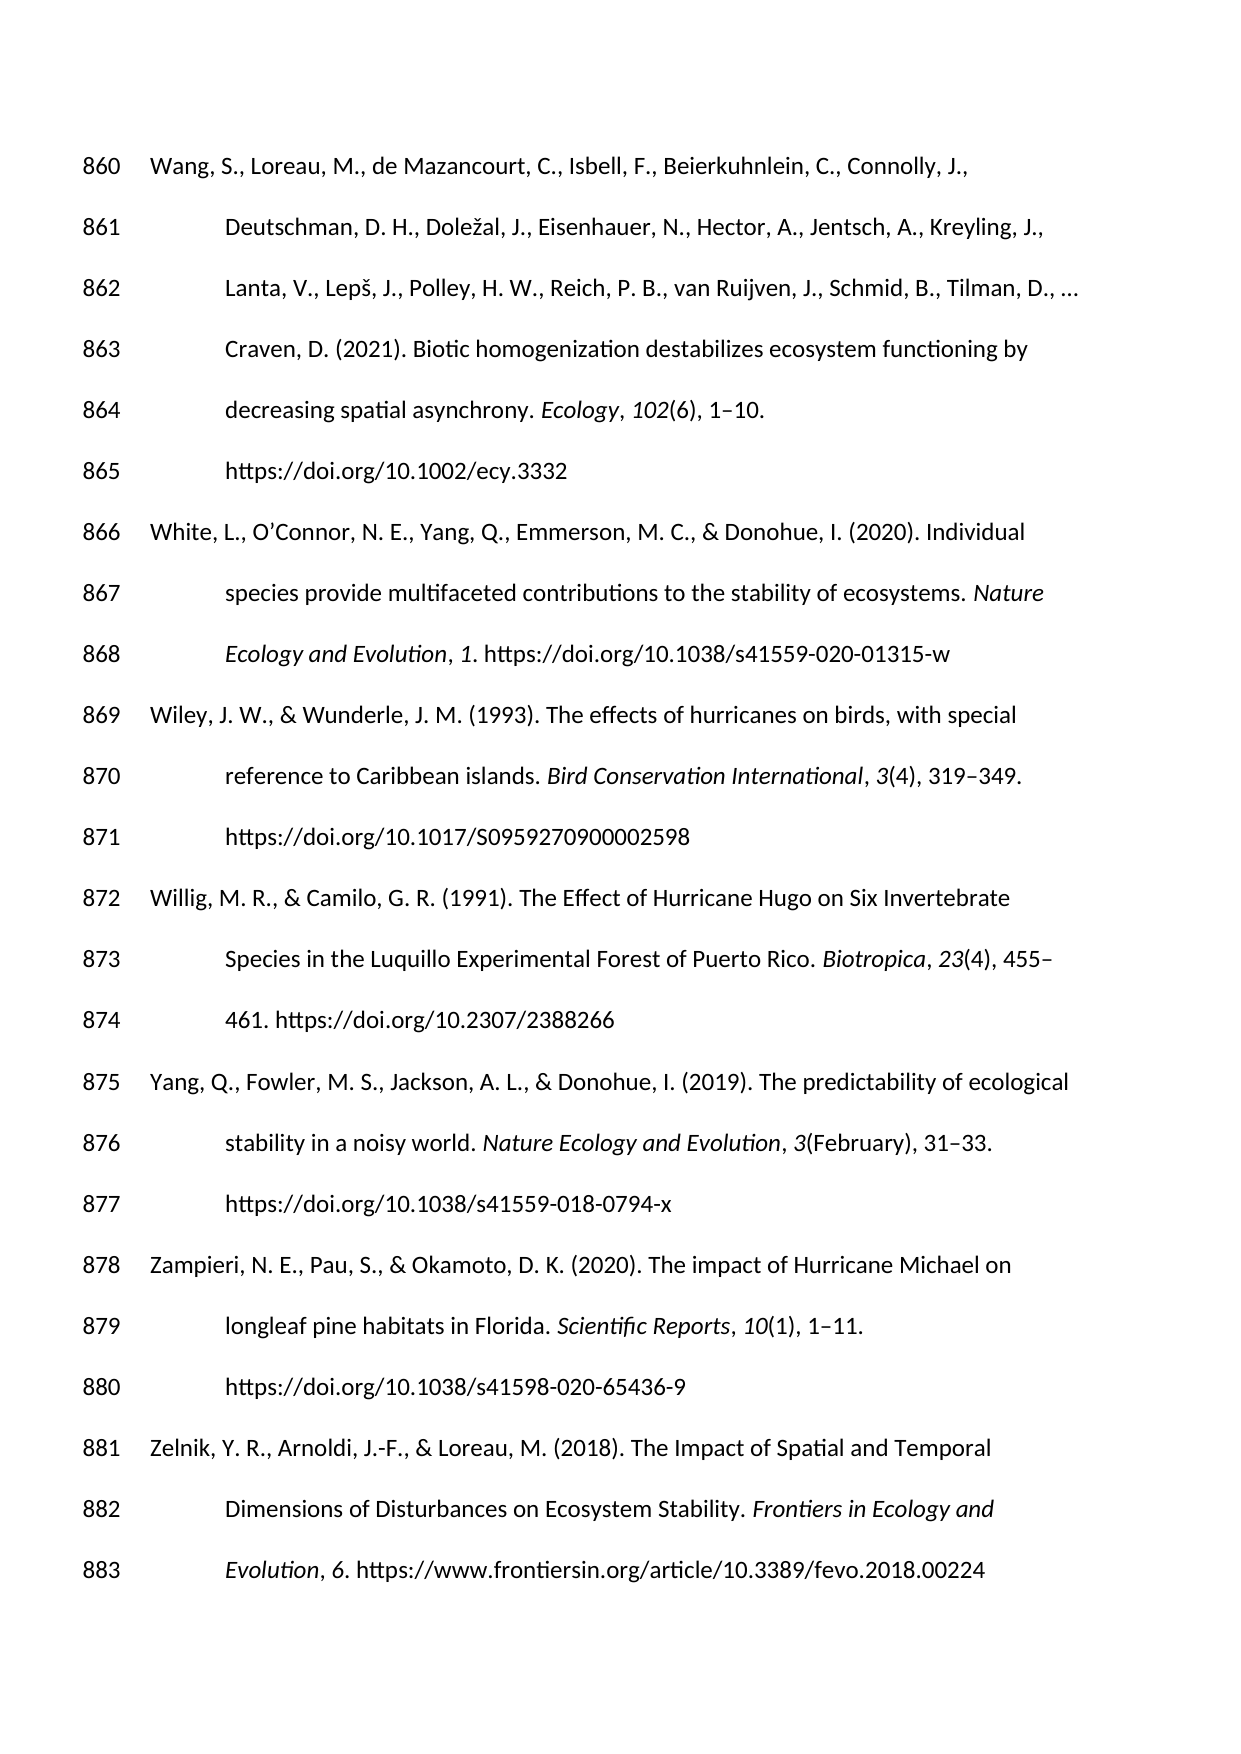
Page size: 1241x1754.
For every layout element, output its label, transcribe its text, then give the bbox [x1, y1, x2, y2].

text Willig, M. R., & Camilo, G. R. (1991). The Effect of Hurricane Hugo on Six Invertebrate Species in the Luquillo Experimental Forest of Puerto Rico. Biotropica, 23(4), 455–461. https://doi.org/10.2307/2388266 [150, 882, 1090, 1035]
text Yang, Q., Fowler, M. S., Jackson, A. L., & Donohue, I. (2019). The predictability of ecological stability in a noisy world. Nature Ecology and Evolution, 3(February), 31–33. https://doi.org/10.1038/s41559-018-0794-x [150, 1066, 1090, 1218]
text Wang, S., Loreau, M., de Mazancourt, C., Isbell, F., Beierkuhnlein, C., Connolly, J., Deutschman, D. H., Doležal, J., Eisenhauer, N., Hector, A., Jentsch, A., Kreyling, J., Lanta, V., Lepš, J., Polley, H. W., Reich, P. B., van Ruijven, J., Schmid, B., Tilman, D., … Craven, D. (2021). Biotic homogenization destabilizes ecosystem functioning by decreasing spatial asynchrony. Ecology, 102(6), 1–10. https://doi.org/10.1002/ecy.3332 [150, 150, 1090, 486]
text Zampieri, N. E., Pau, S., & Okamoto, D. K. (2020). The impact of Hurricane Michael on longleaf pine habitats in Florida. Scientific Reports, 10(1), 1–11. https://doi.org/10.1038/s41598-020-65436-9 [150, 1249, 1090, 1401]
text Wiley, J. W., & Wunderle, J. M. (1993). The effects of hurricanes on birds, with special reference to Caribbean islands. Bird Conservation International, 3(4), 319–349. https://doi.org/10.1017/S0959270900002598 [150, 699, 1090, 852]
text Zelnik, Y. R., Arnoldi, J.-F., & Loreau, M. (2018). The Impact of Spatial and Temporal Dimensions of Disturbances on Ecosystem Stability. Frontiers in Ecology and Evolution, 6. https://www.frontiersin.org/article/10.3389/fevo.2018.00224 [150, 1432, 1090, 1584]
text White, L., O’Connor, N. E., Yang, Q., Emmerson, M. C., & Donohue, I. (2020). Individual species provide multifaceted contributions to the stability of ecosystems. Nature Ecology and Evolution, 1. https://doi.org/10.1038/s41559-020-01315-w [150, 516, 1090, 669]
